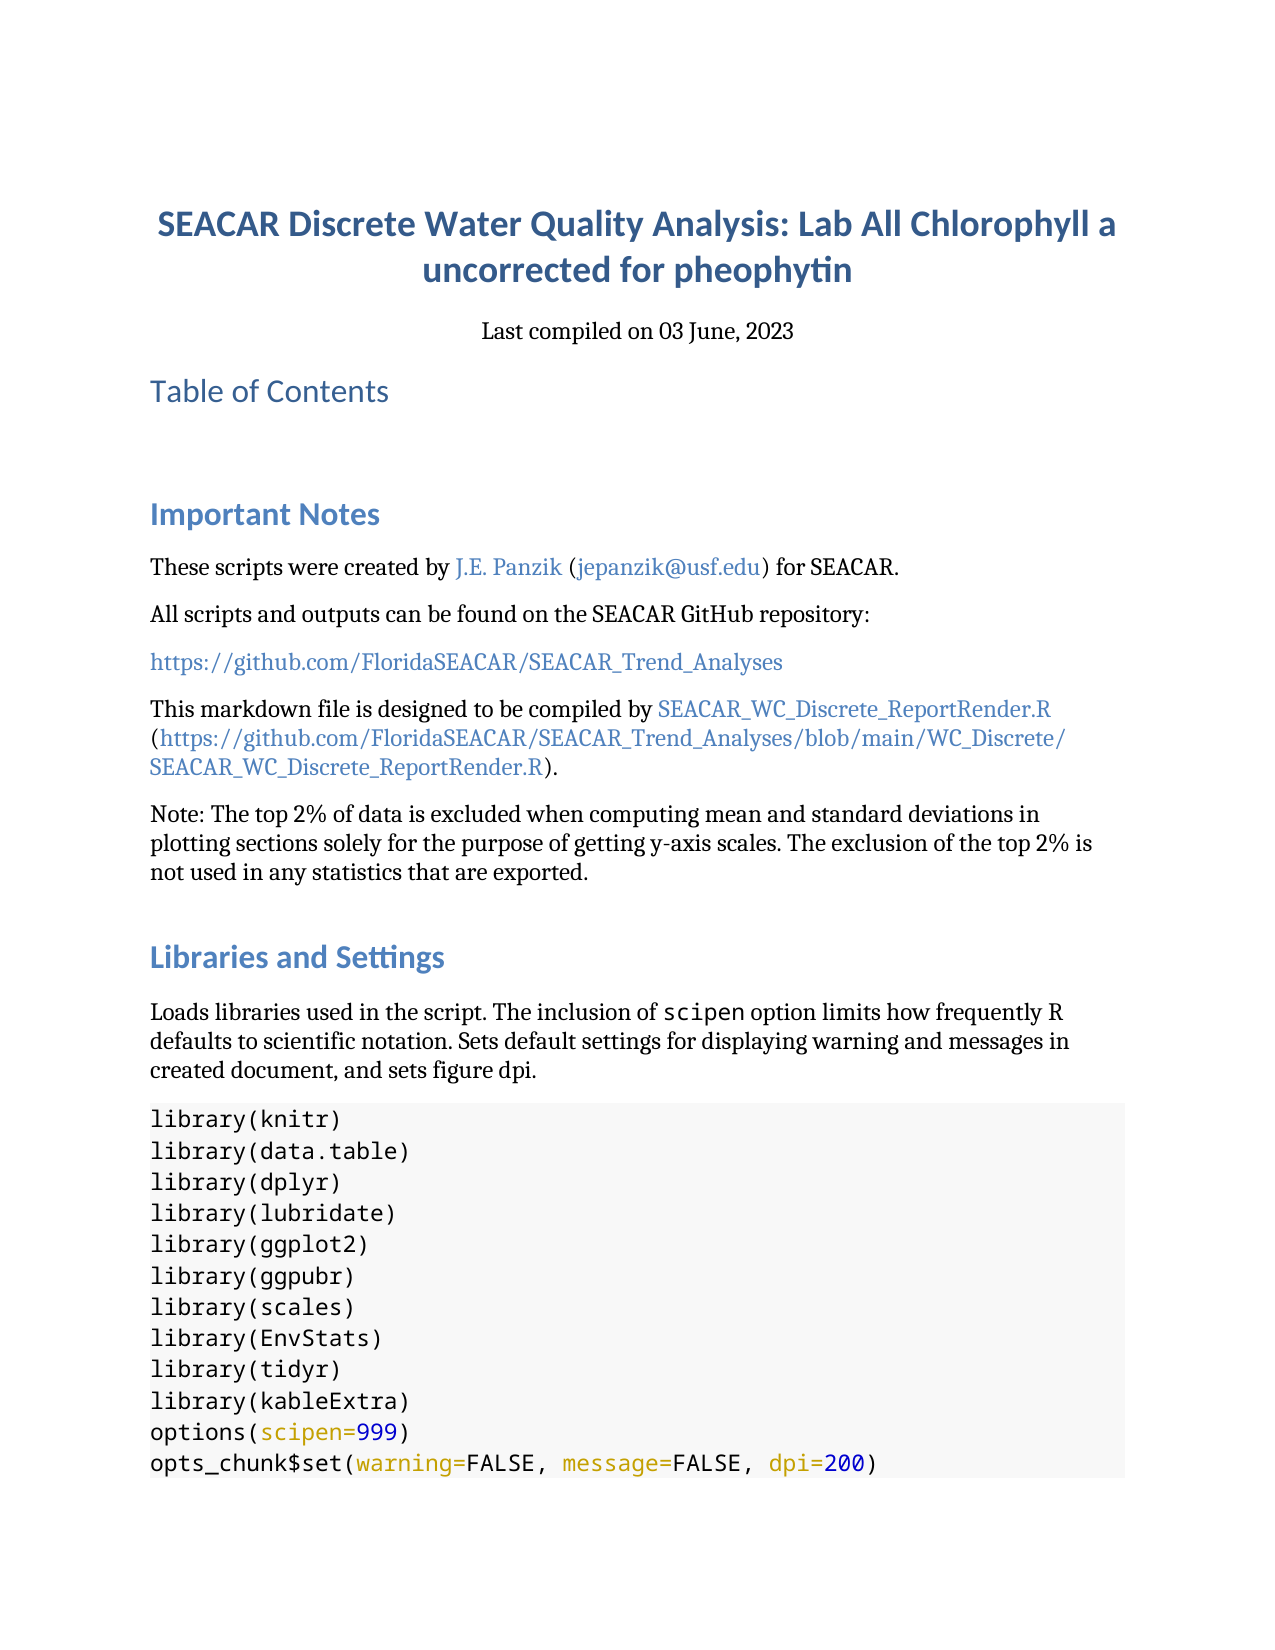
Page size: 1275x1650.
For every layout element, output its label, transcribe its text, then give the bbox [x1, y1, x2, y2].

subtitle Important Notes [150, 493, 1125, 534]
text All scripts and outputs can be found on the SEACAR GitHub repository: [150, 600, 1125, 629]
text Note: The top 2% of data is excluded when computing mean and standard deviations in plotting sections solely for the purpose of getting y-axis scales. The exclusion of the top 2% is not used in any statistics that are exported. [150, 800, 1125, 886]
text library(knitr) library(data.table) library(dplyr) library(lubridate) library(ggplot2) library(ggpubr) library(scales) library(EnvStats) library(tidyr) library(kableExtra) options(scipen=999) opts_chunk$set(warning=FALSE, message=FALSE, dpi=200) [150, 1103, 1125, 1478]
title SEACAR Discrete Water Quality Analysis: Lab All Chlorophyll a uncorrected for pheophytin [150, 200, 1125, 292]
text These scripts were created by J.E. Panzik (jepanzik@usf.edu) for SEACAR. [150, 553, 1125, 581]
text Loads libraries used in the script. The inclusion of scipen option limits how frequently R defaults to scientific notation. Sets default settings for displaying warning and messages in created document, and sets figure dpi. [150, 996, 1125, 1084]
text https://github.com/FloridaSEACAR/SEACAR_Trend_Analyses [150, 648, 1125, 676]
subtitle Libraries and Settings [150, 936, 1125, 977]
text Last compiled on 03 June, 2023 [150, 317, 1125, 345]
text This markdown file is designed to be compiled by SEACAR_WC_Discrete_ReportRender.R (https://github.com/FloridaSEACAR/SEACAR_Trend_Analyses/blob/main/WC_Discrete/SEACAR_WC_Discrete_ReportRender.R). [150, 695, 1125, 781]
